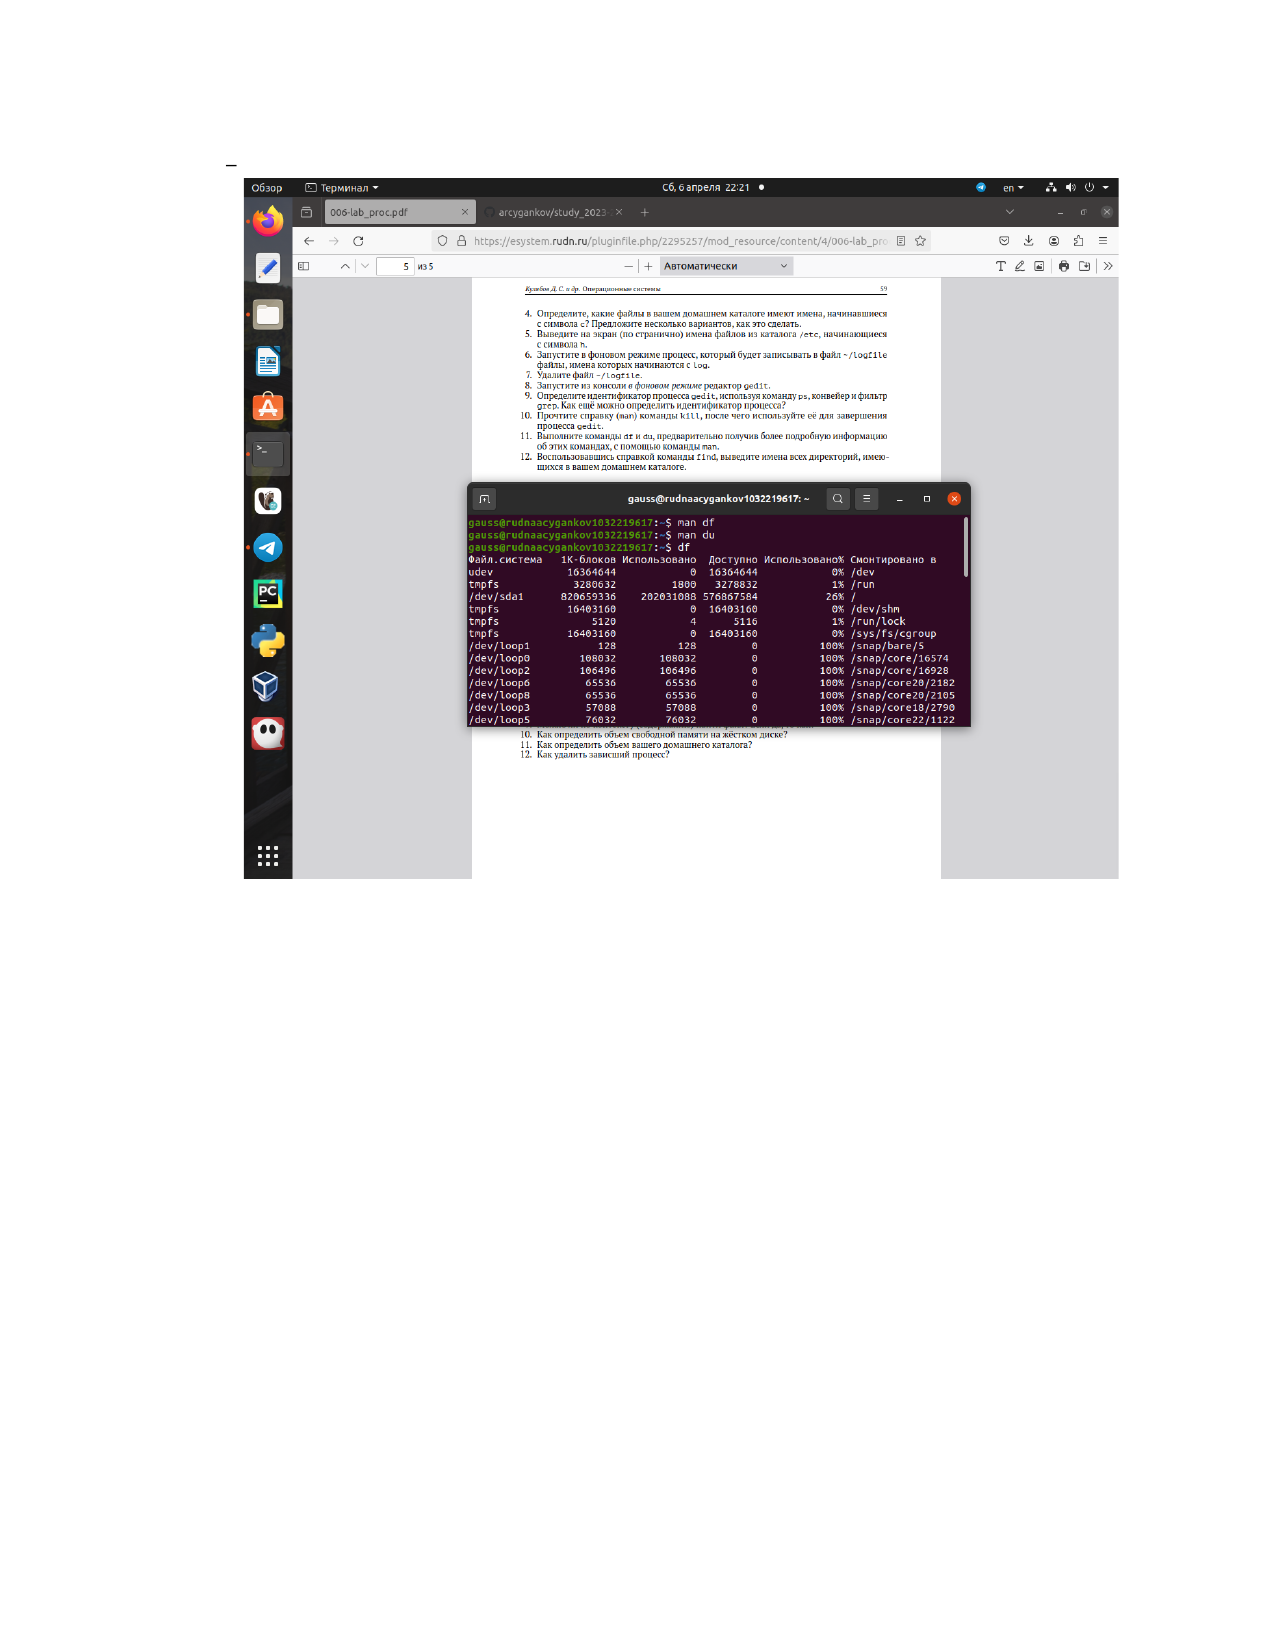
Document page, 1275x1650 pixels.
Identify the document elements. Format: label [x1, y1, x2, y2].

picture [243, 178, 1119, 879]
